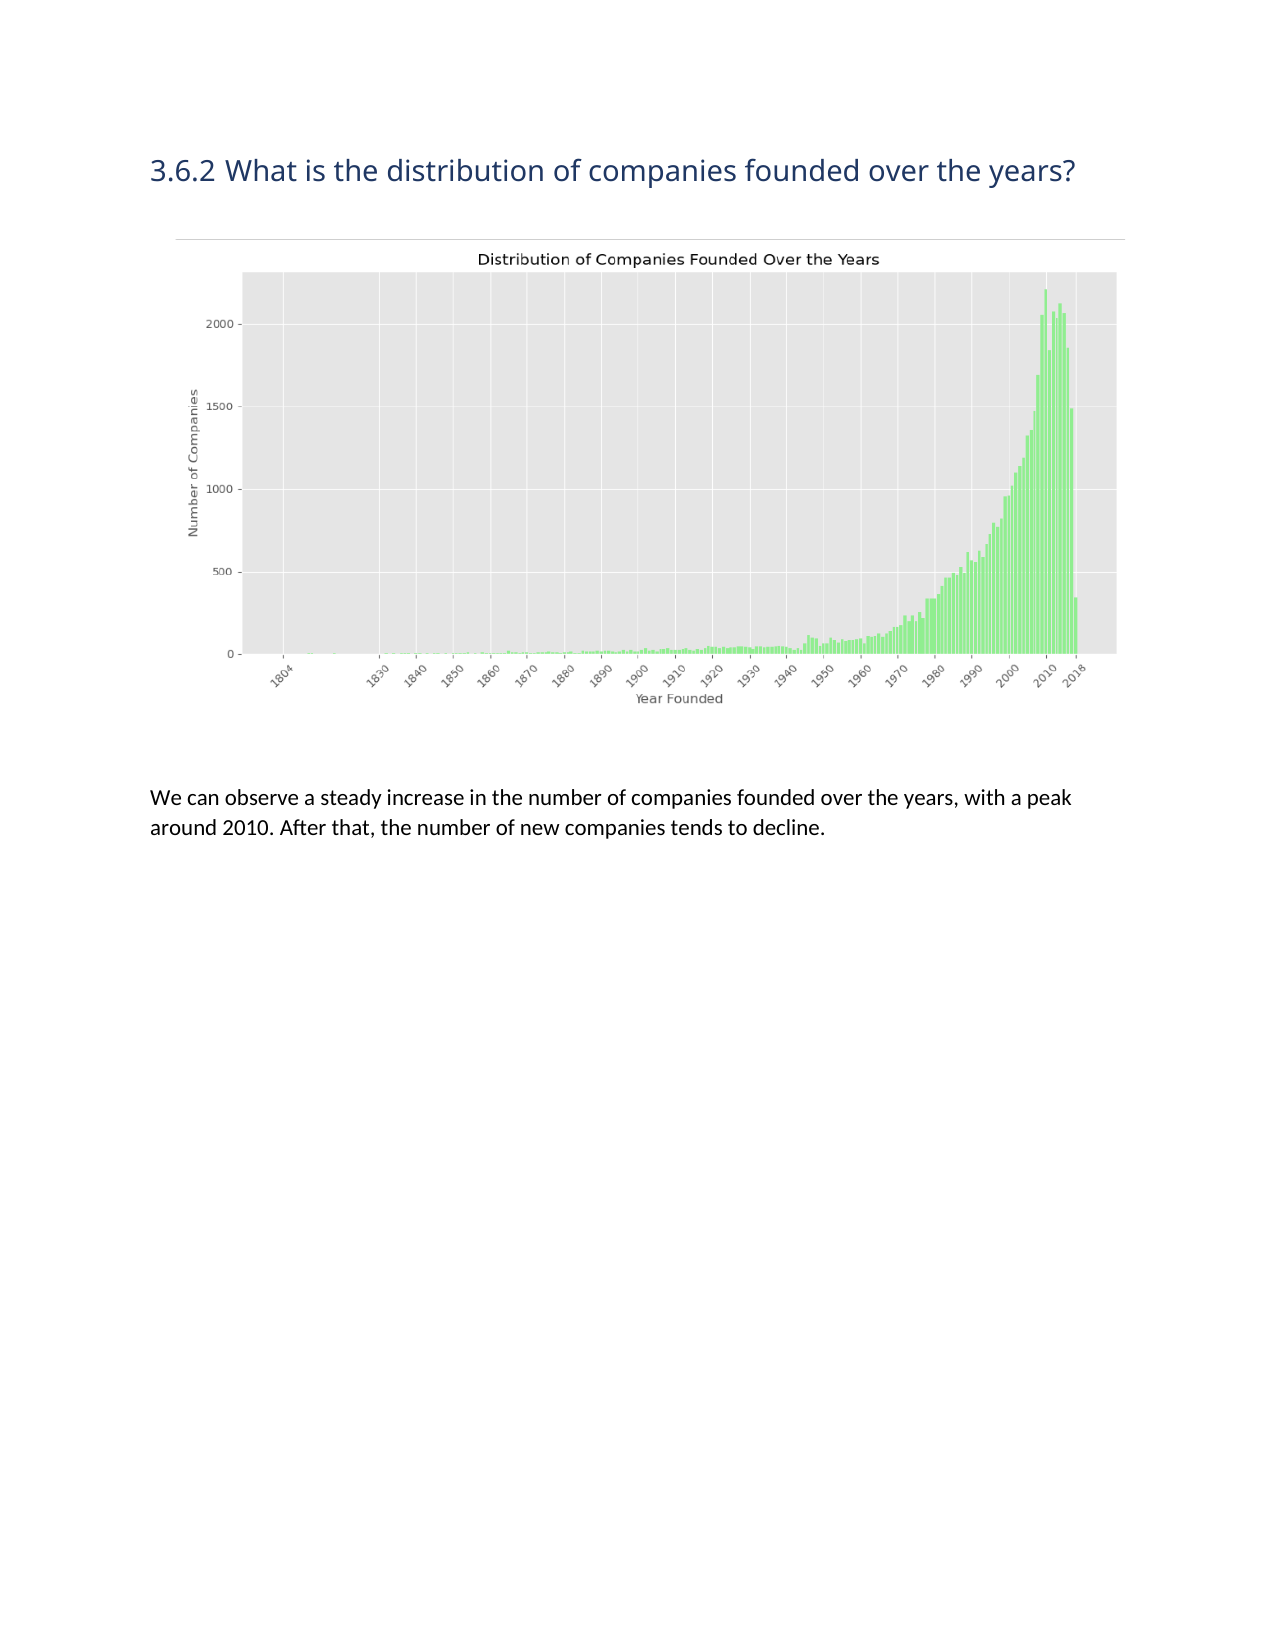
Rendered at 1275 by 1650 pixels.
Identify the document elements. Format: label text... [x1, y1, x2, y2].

text We can observe a steady increase in the number of companies founded over the years, with a peak around 2010. After that, the number of new companies tends to decline. [150, 783, 1125, 842]
picture [150, 239, 1125, 718]
subtitle What is the distribution of companies founded over the years? [150, 150, 1125, 190]
